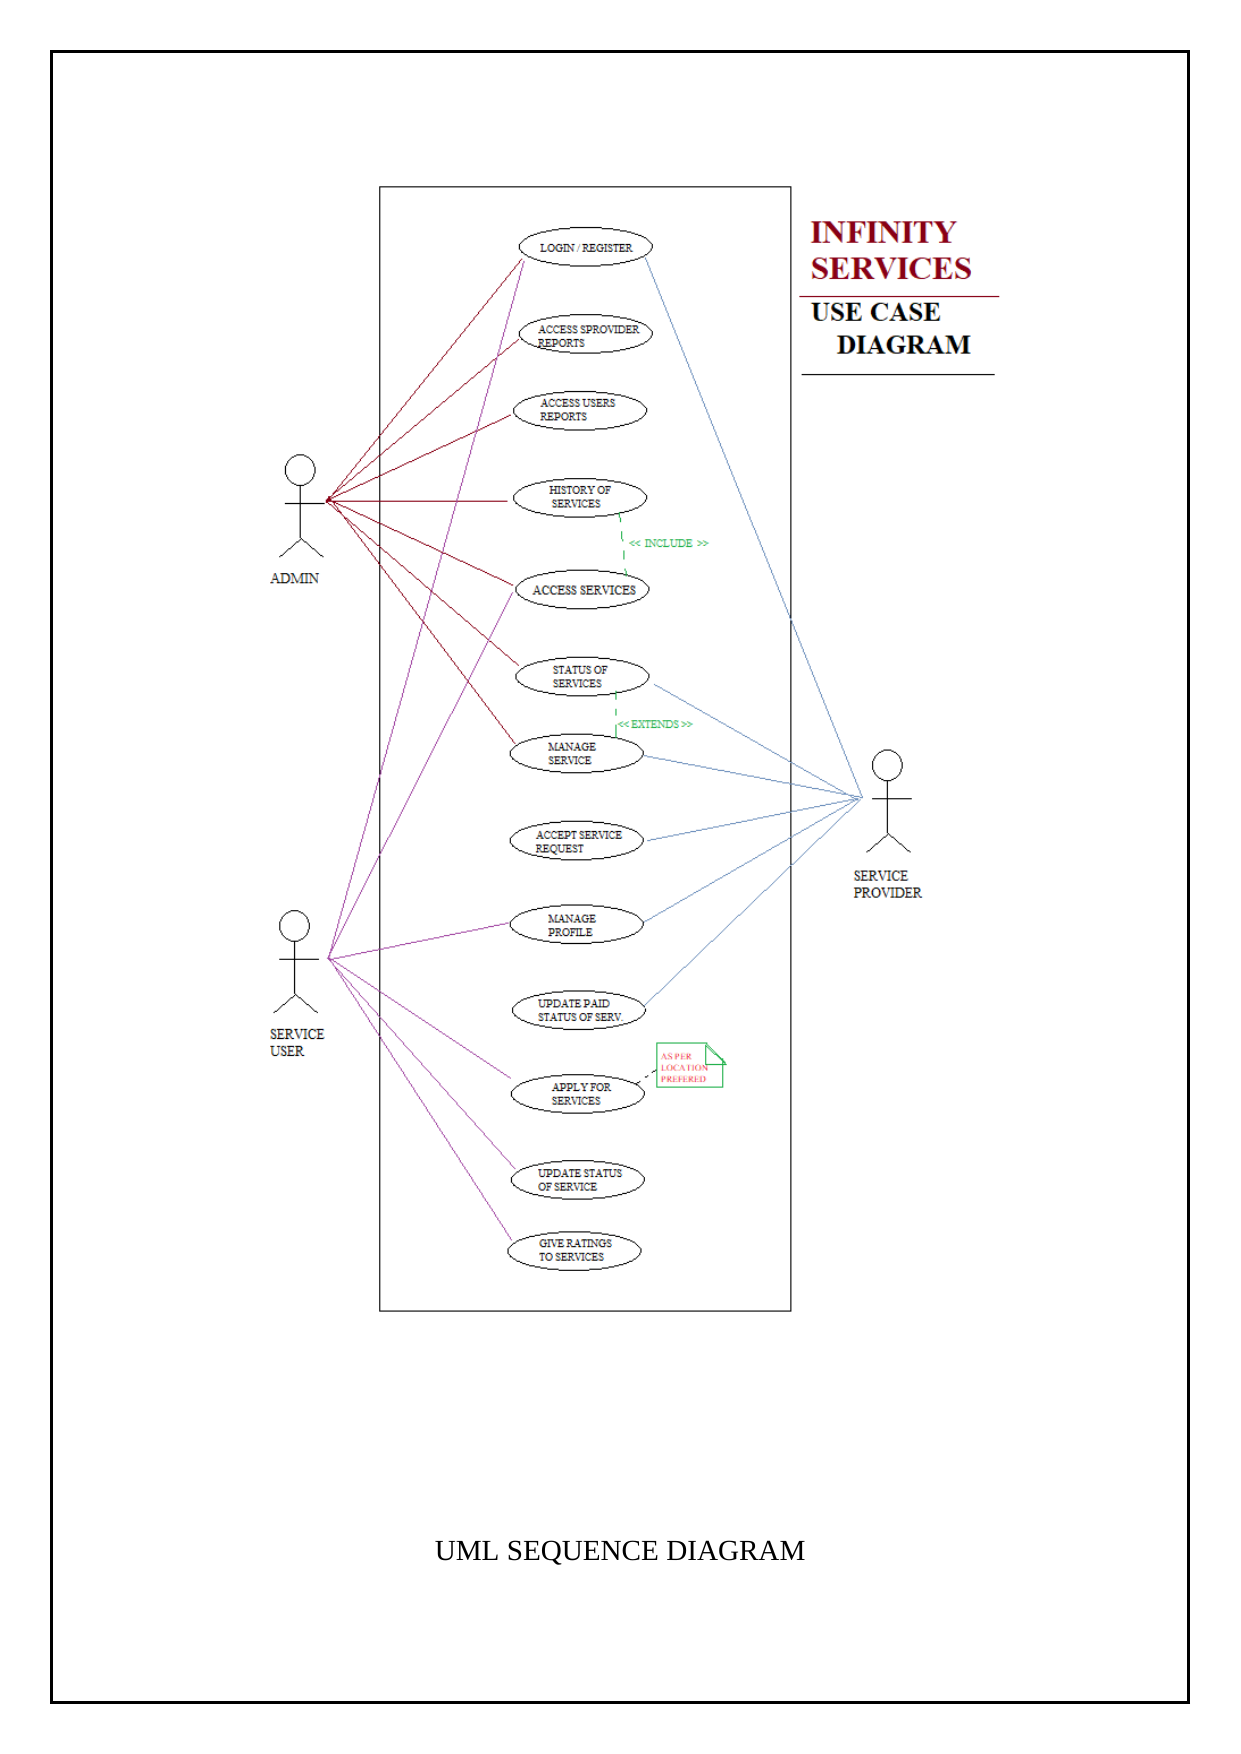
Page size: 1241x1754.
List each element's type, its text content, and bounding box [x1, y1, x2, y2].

picture [235, 149, 1005, 1366]
text UML Sequence diagram [150, 1533, 1090, 1566]
